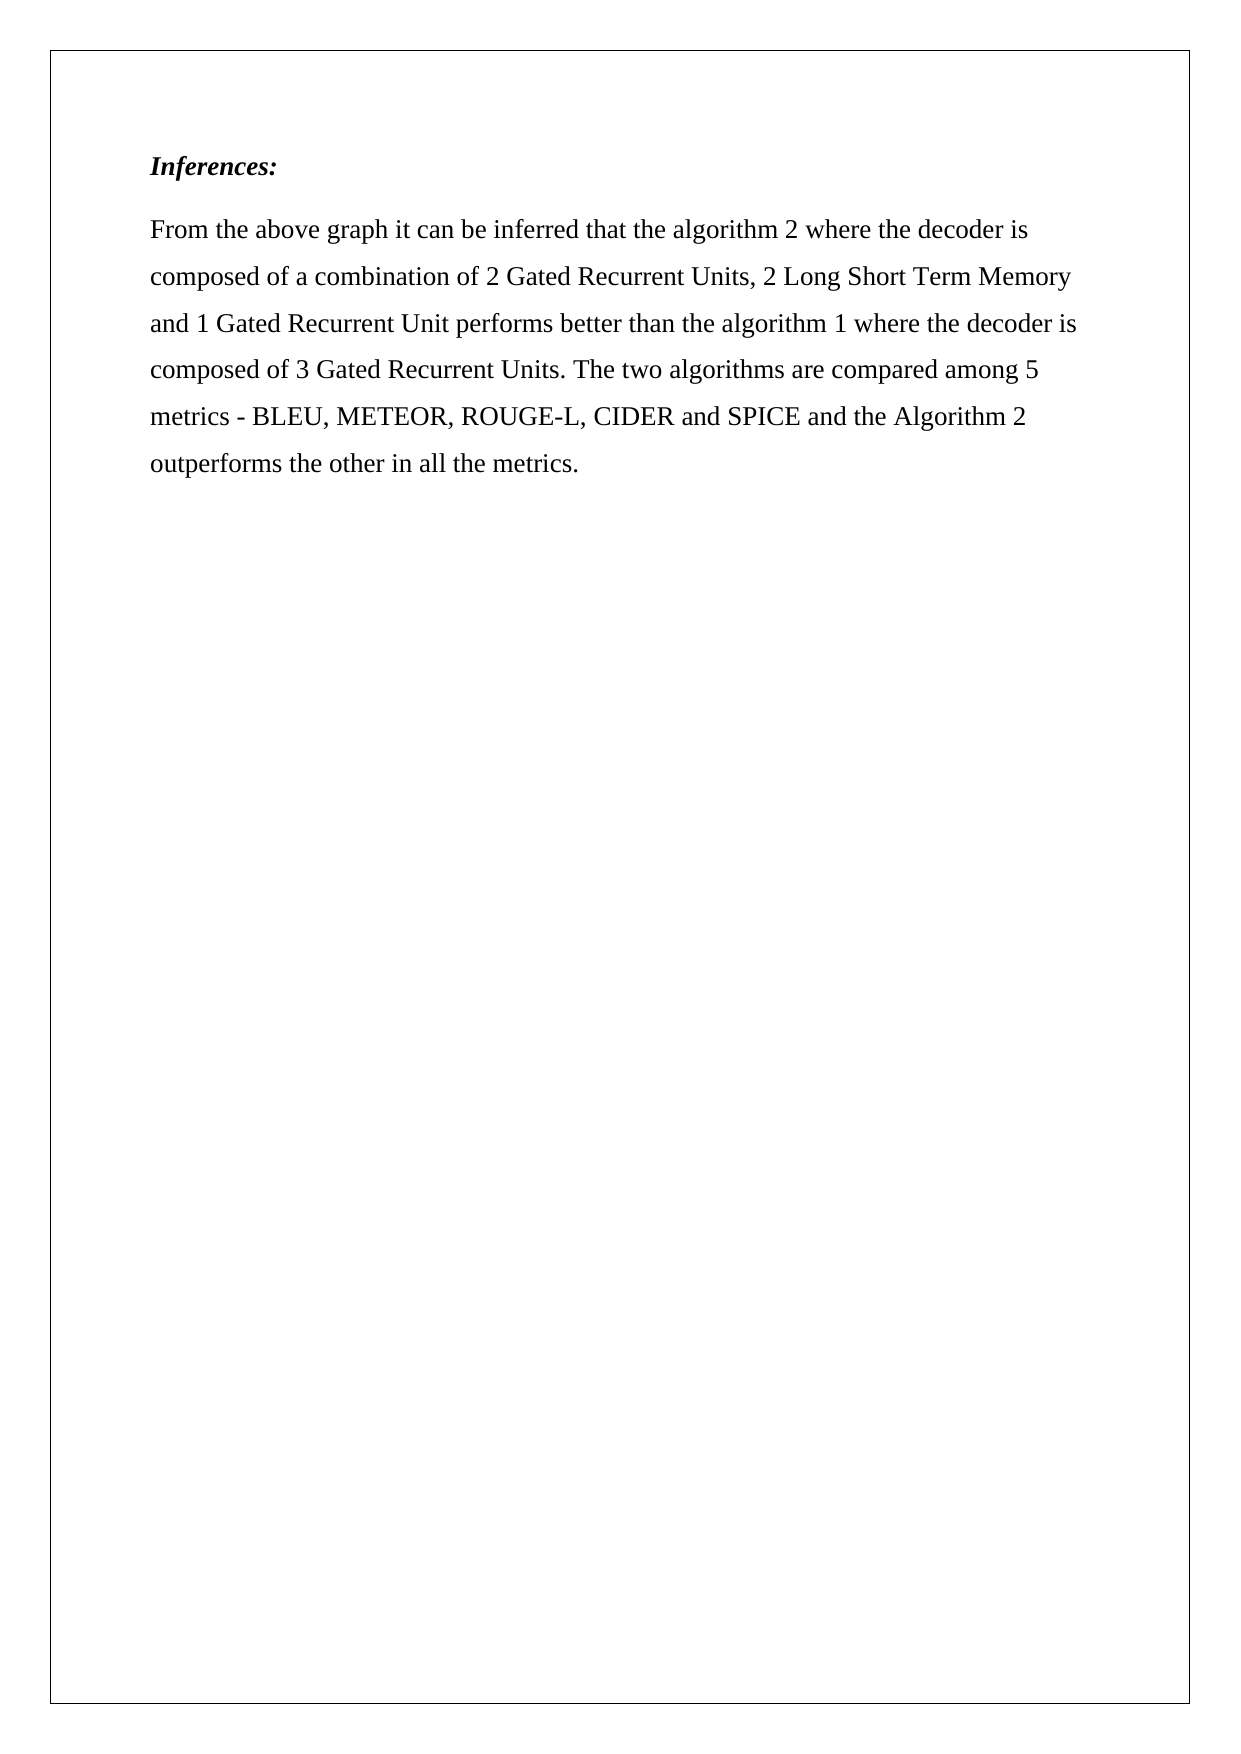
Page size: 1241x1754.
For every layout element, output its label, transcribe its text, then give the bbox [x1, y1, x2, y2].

text Inferences: [150, 150, 1090, 181]
text From the above graph it can be inferred that the algorithm 2 where the decoder is composed of a combination of 2 Gated Recurrent Units, 2 Long Short Term Memory and 1 Gated Recurrent Unit performs better than the algorithm 1 where the decoder is composed of 3 Gated Recurrent Units. The two algorithms are compared among 5 metrics - BLEU, METEOR, ROUGE-L, CIDER and SPICE and the Algorithm 2 outperforms the other in all the metrics. [150, 213, 1090, 478]
